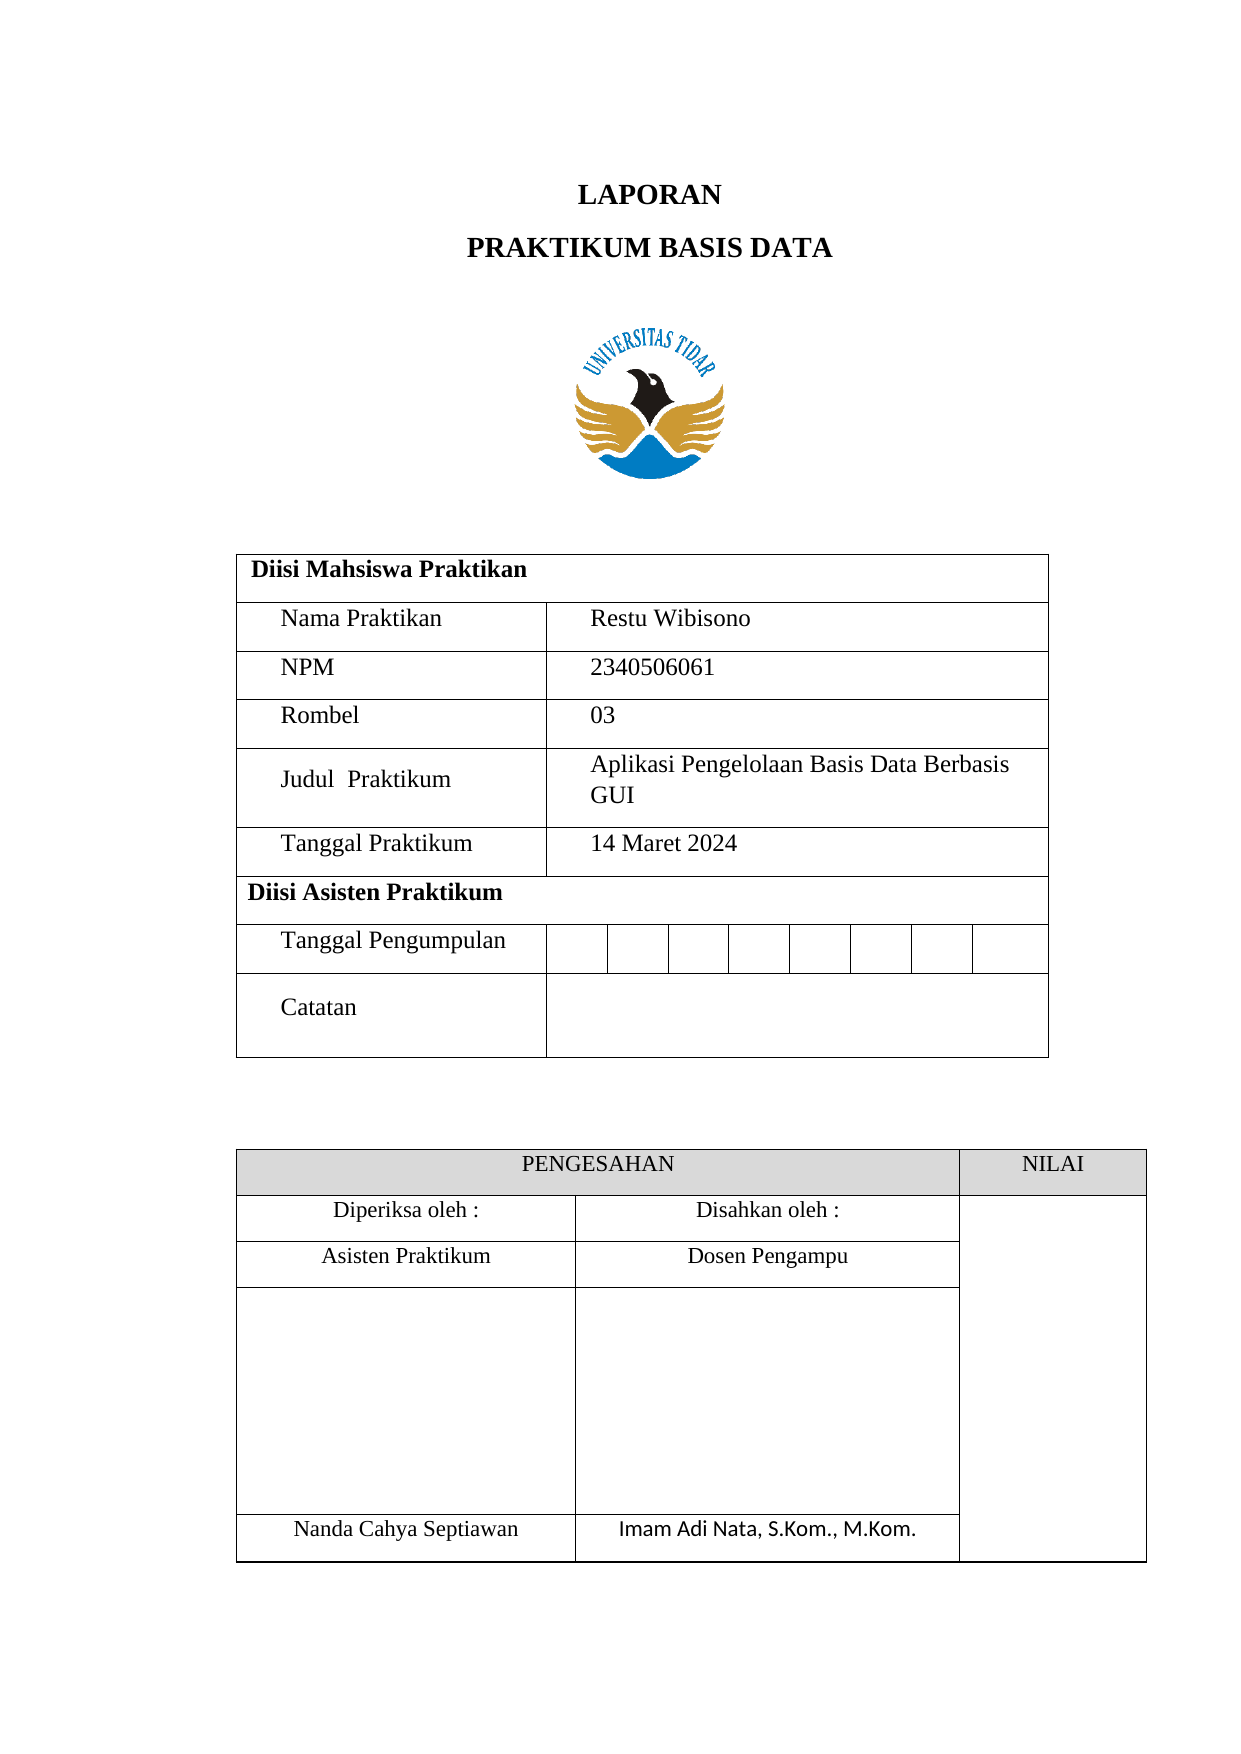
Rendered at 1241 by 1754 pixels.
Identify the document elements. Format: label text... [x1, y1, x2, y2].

table_cell Tanggal Pengumpulan [237, 925, 546, 973]
table_cell [608, 925, 668, 973]
table_cell [576, 1288, 959, 1513]
table_cell [547, 974, 1048, 1057]
table_cell Catatan [237, 974, 546, 1057]
table_cell Restu Wibisono [547, 603, 1048, 651]
table_header NILAI [960, 1150, 1146, 1195]
table_cell [912, 925, 972, 973]
table_cell 14 Maret 2024 [547, 828, 1048, 876]
table_cell Imam Adi Nata, S.Kom., M.Kom. [576, 1515, 959, 1561]
table_cell [237, 1288, 575, 1513]
table_cell 2340506061 [547, 652, 1048, 699]
text LAPORAN [236, 177, 1063, 211]
table_cell NPM [237, 652, 546, 699]
picture [574, 328, 725, 479]
table_cell Judul Praktikum [237, 749, 546, 827]
table_cell Diperiksa oleh : [237, 1196, 575, 1241]
table_cell Asisten Praktikum [237, 1242, 575, 1287]
text PRAKTIKUM BASIS DATA [236, 230, 1063, 263]
table_cell Diisi Asisten Praktikum [237, 877, 1048, 924]
table_cell [790, 925, 850, 973]
table_cell Tanggal Praktikum [237, 828, 546, 876]
table_cell [547, 925, 607, 973]
table_cell Disahkan oleh : [576, 1196, 959, 1241]
table_cell Aplikasi Pengelolaan Basis Data Berbasis GUI [547, 749, 1048, 827]
table_cell [851, 925, 911, 973]
table_header Diisi Mahsiswa Praktikan [237, 555, 1048, 602]
table_cell [669, 925, 728, 973]
table_cell 03 [547, 700, 1048, 748]
table_cell Rombel [237, 700, 546, 748]
table_cell [960, 1196, 1146, 1561]
table_cell Nama Praktikan [237, 603, 546, 651]
table_header PENGESAHAN [237, 1150, 959, 1195]
table_cell Nanda Cahya Septiawan [237, 1515, 575, 1561]
table_cell [729, 925, 789, 973]
table_cell [973, 925, 1048, 973]
table_cell Dosen Pengampu [576, 1242, 959, 1287]
